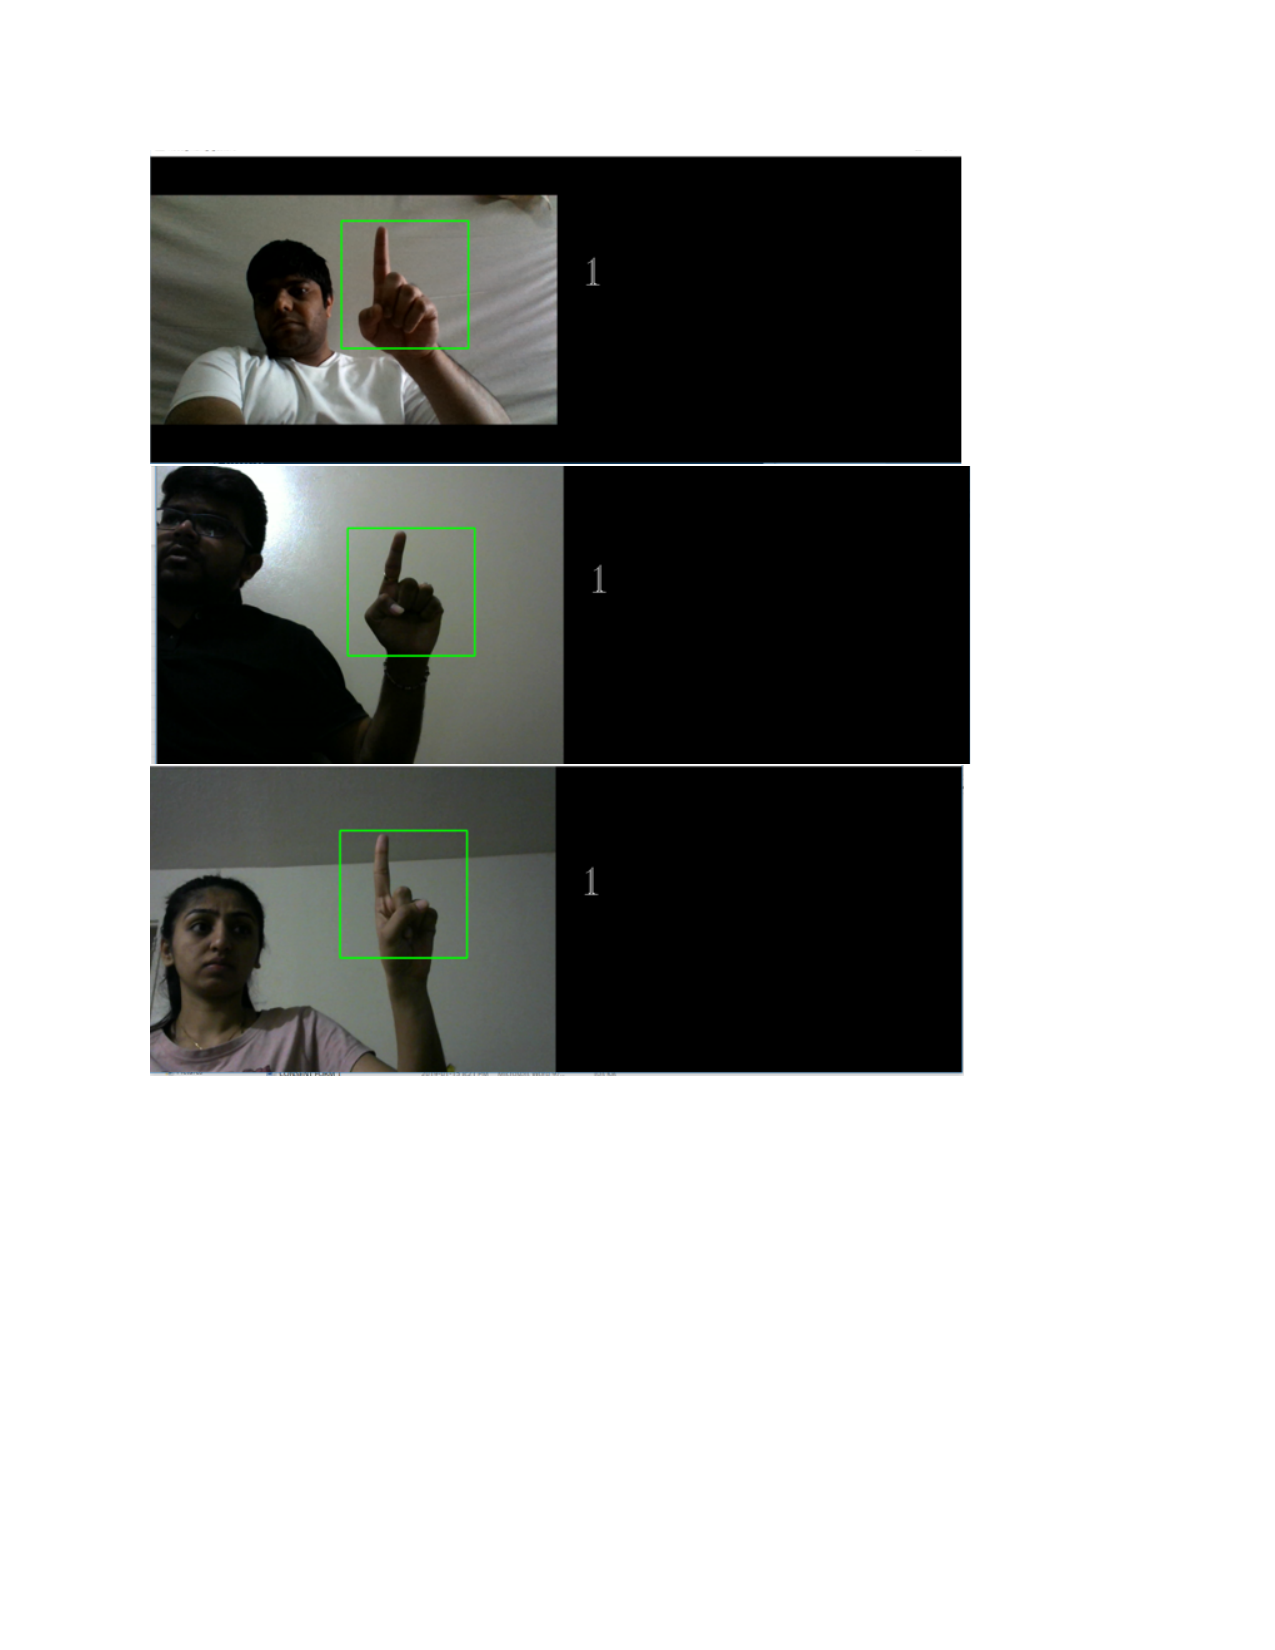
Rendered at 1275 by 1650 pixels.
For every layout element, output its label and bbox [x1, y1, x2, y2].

picture [150, 765, 964, 1076]
picture [150, 150, 962, 464]
picture [150, 466, 971, 764]
